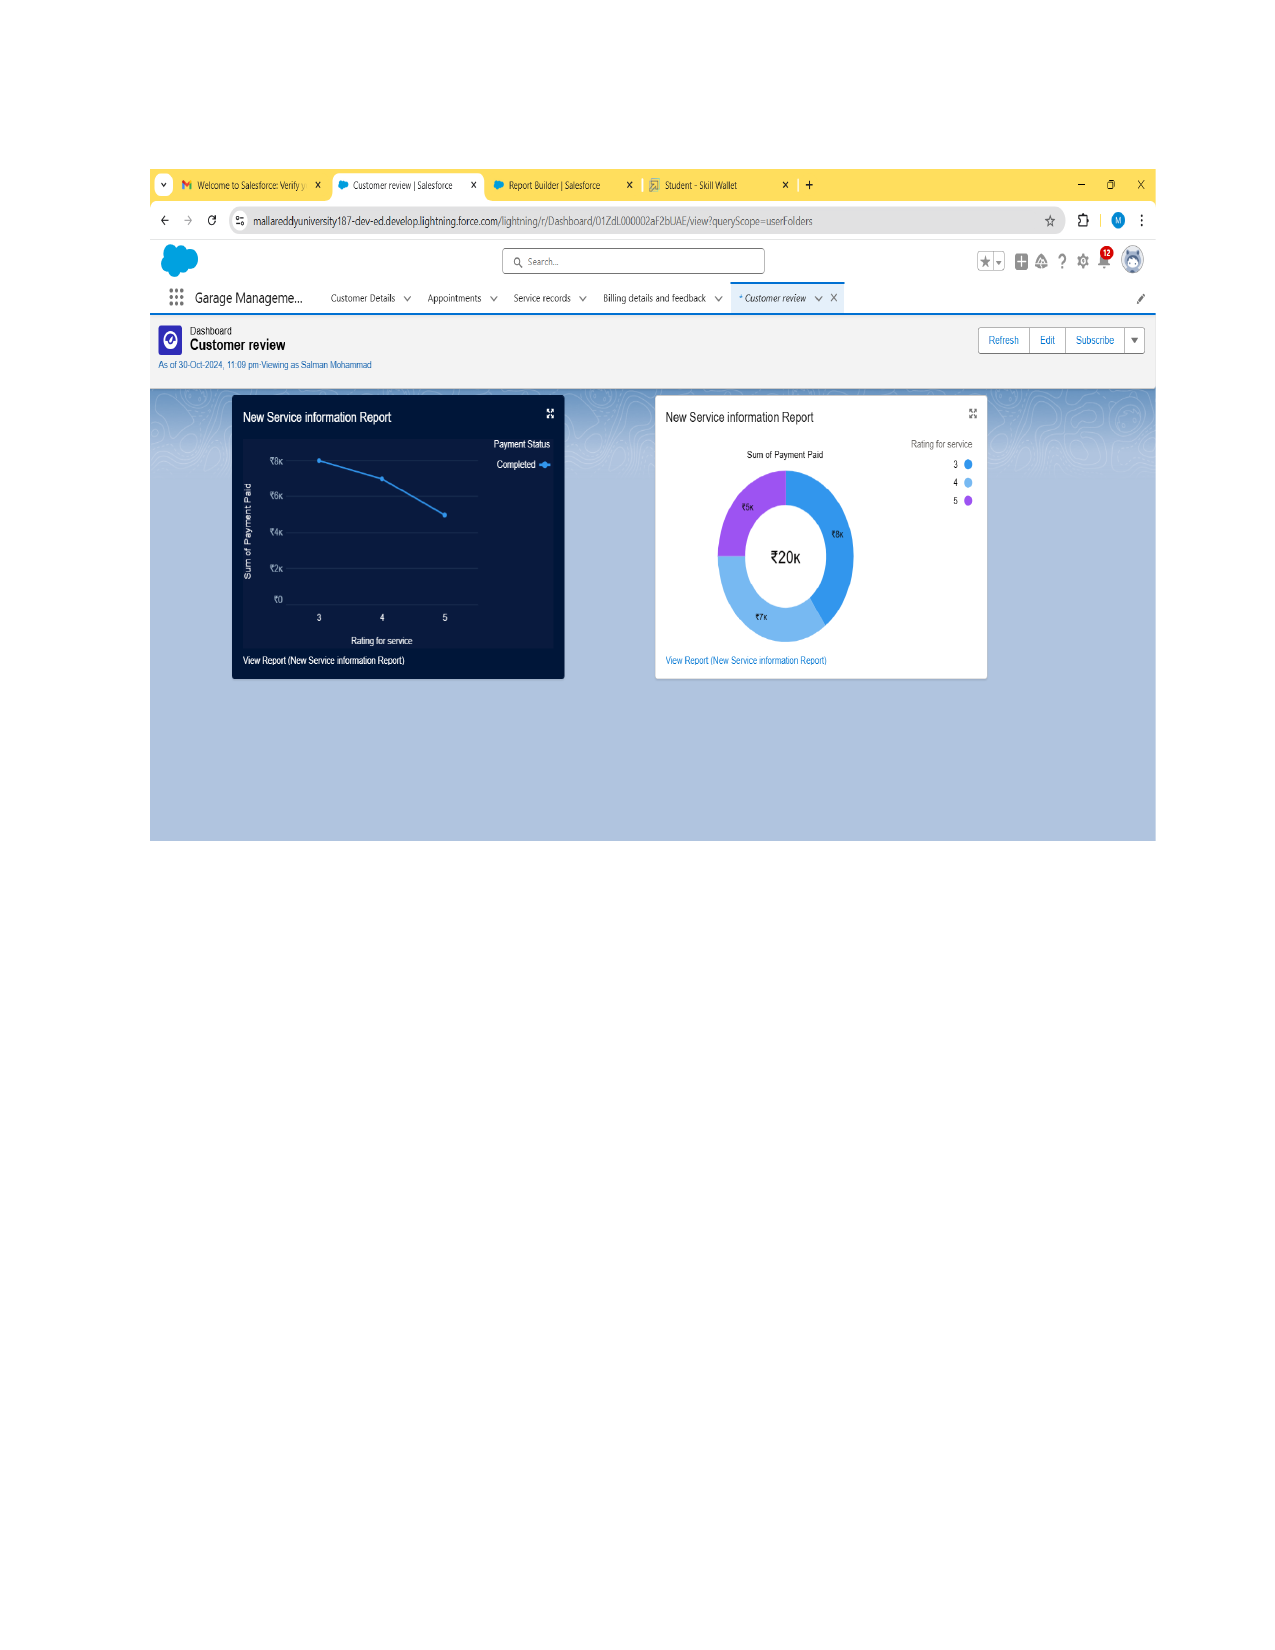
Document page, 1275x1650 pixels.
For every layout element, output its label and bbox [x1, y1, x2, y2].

picture [150, 169, 1156, 841]
